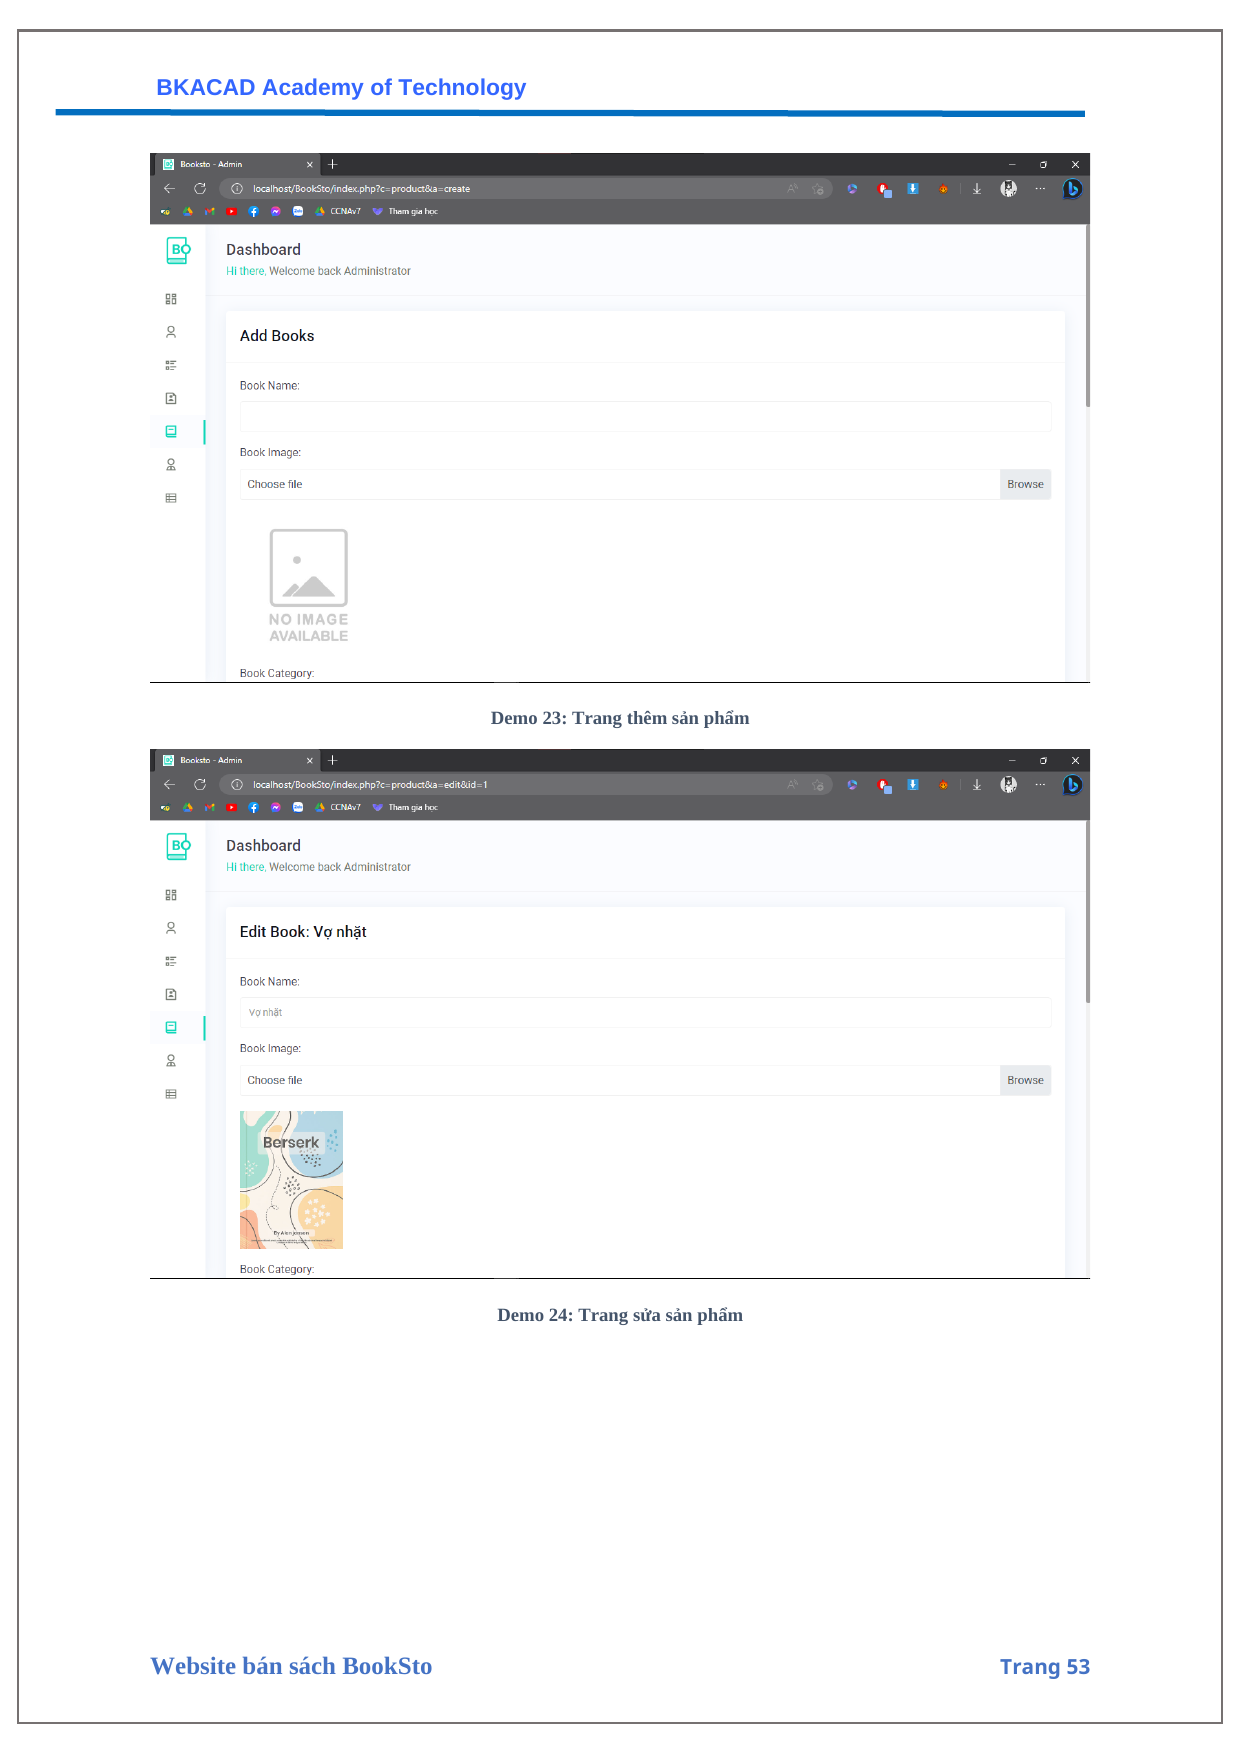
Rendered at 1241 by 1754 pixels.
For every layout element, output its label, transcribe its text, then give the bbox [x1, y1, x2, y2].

picture [150, 153, 1091, 683]
picture [150, 749, 1091, 1279]
text Demo 23: Trang thêm sản phẩm [150, 707, 1090, 729]
text Demo 24: Trang sửa sản phẩm [150, 1303, 1090, 1325]
